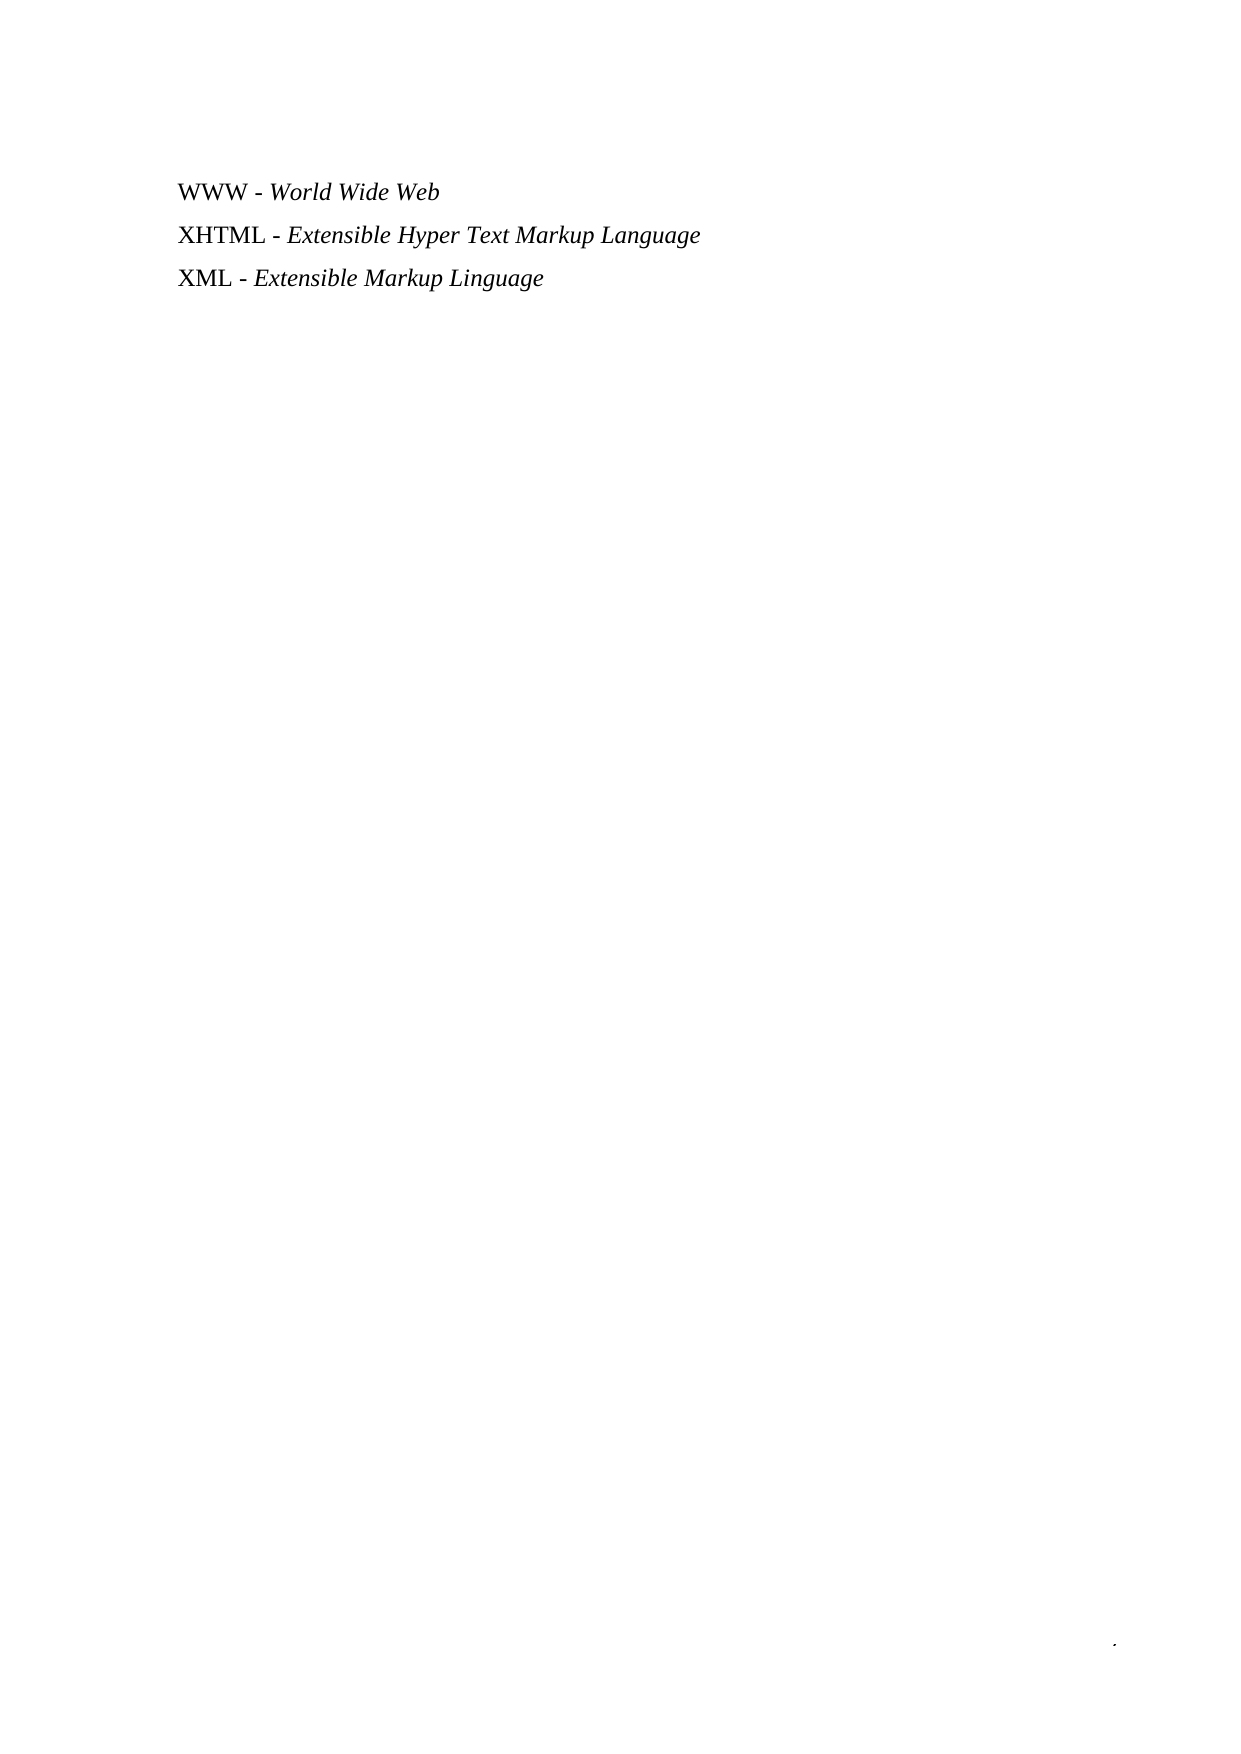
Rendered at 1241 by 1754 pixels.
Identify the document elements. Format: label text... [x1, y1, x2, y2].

text XHTML - Extensible Hyper Text Markup Language [177, 220, 1122, 249]
text XML - Extensible Markup Linguage [177, 263, 1122, 292]
text WWW - World Wide Web [177, 177, 1122, 206]
